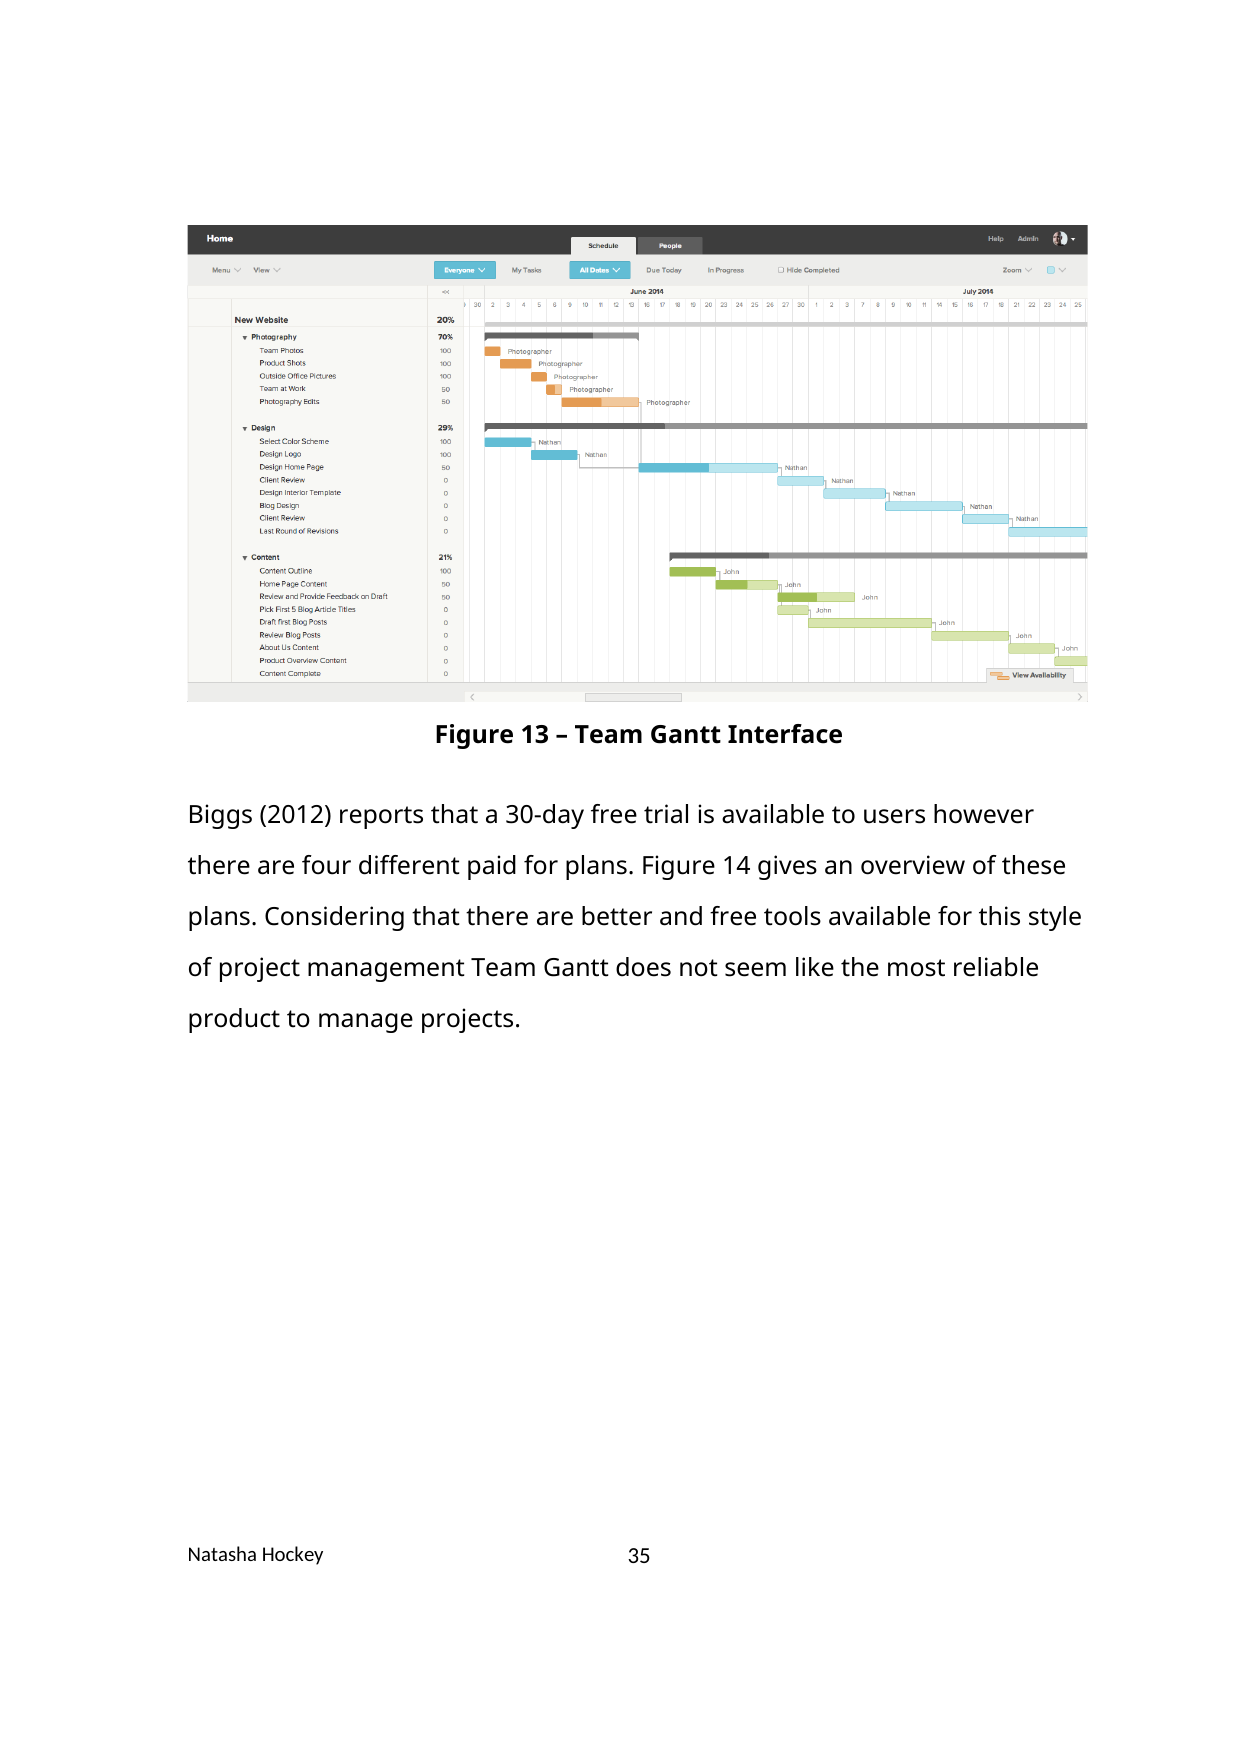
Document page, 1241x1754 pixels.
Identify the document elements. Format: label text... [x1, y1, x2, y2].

text Figure 13 – Team Gantt Interface [187, 716, 1090, 751]
picture [187, 225, 1088, 702]
text Biggs (2012) reports that a 30-day free trial is available to users however there are four different paid for plans. Figure 14 gives an overview of these plans. Considering that there are better and free tools available for this style of project management Team Gantt does not seem like the most reliable product to manage projects. [187, 796, 1090, 1034]
